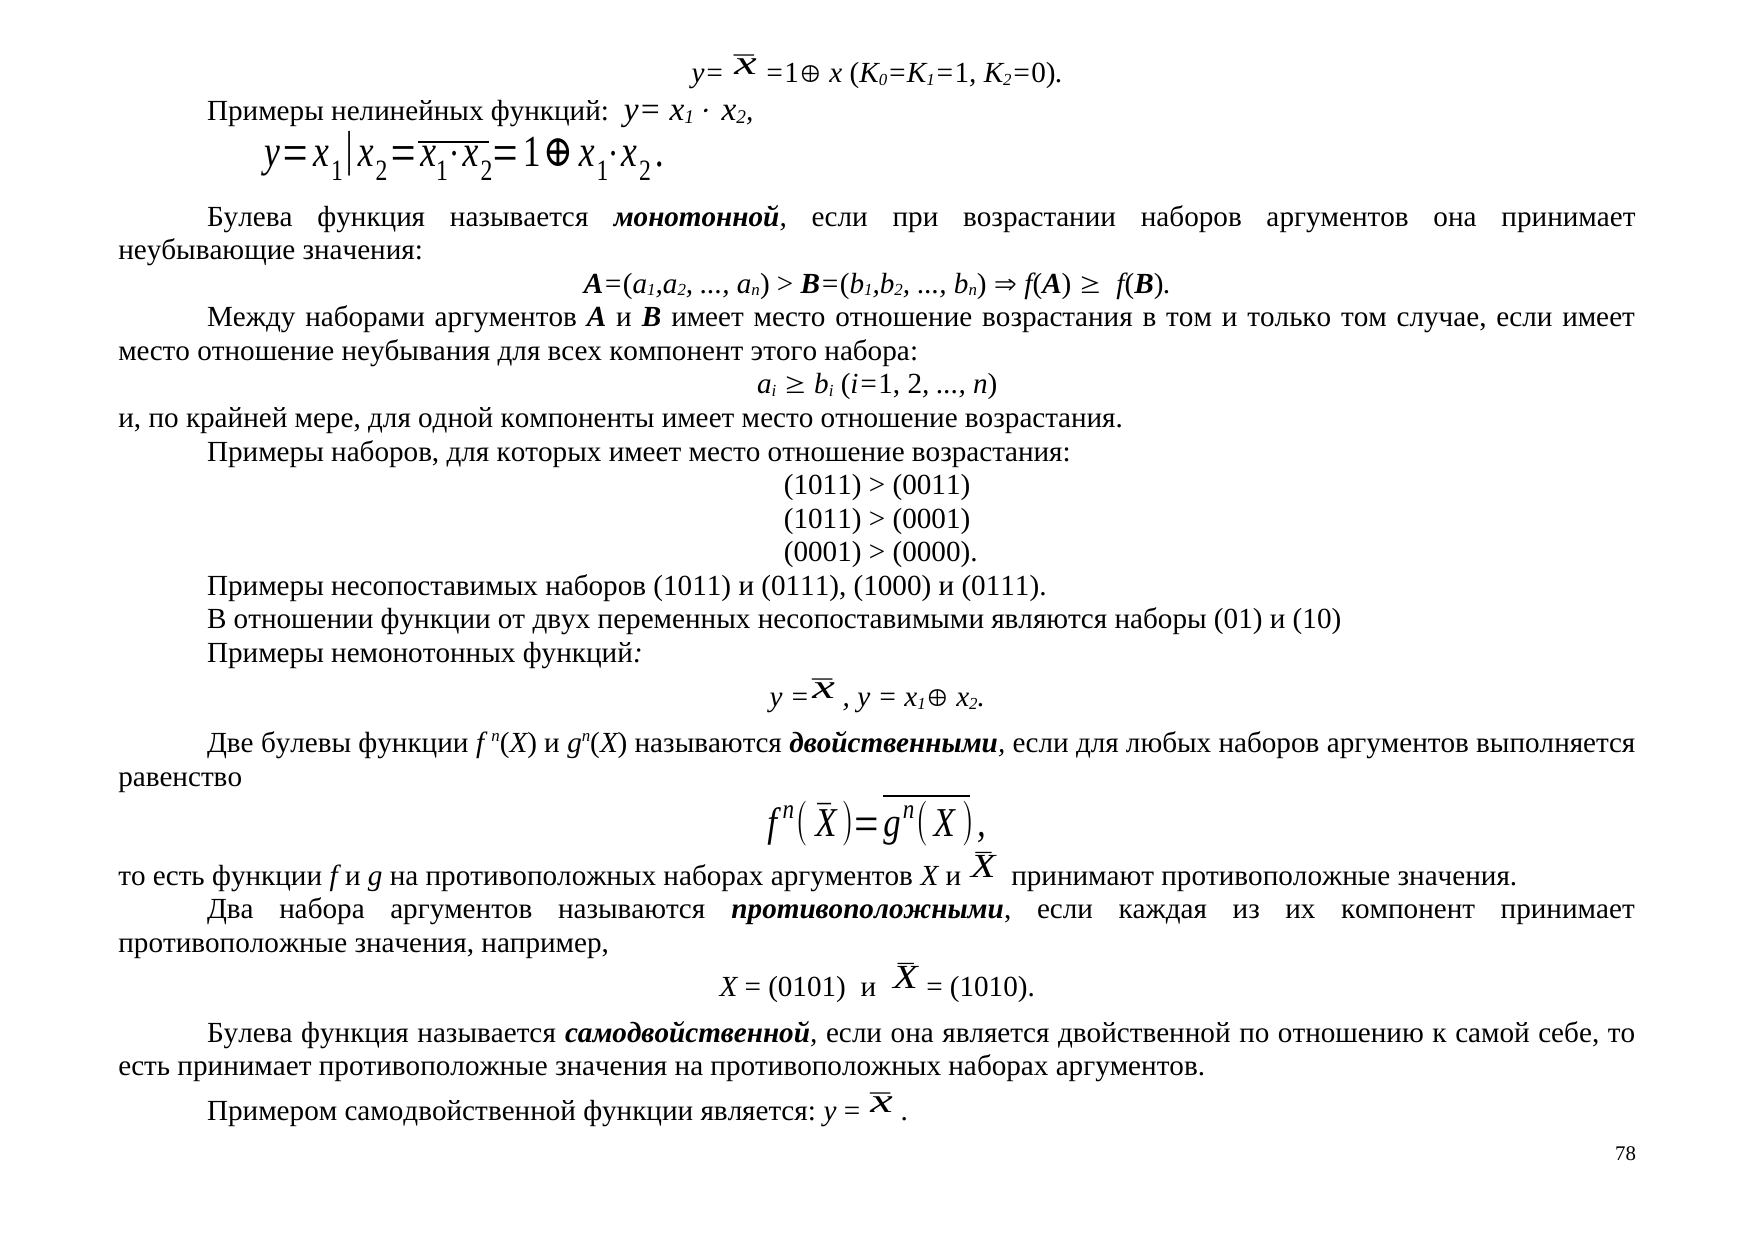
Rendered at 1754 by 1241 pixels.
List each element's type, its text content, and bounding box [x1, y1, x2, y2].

text y =, y = x1 x2. [118, 668, 1636, 713]
text Между наборами аргументов А и В имеет место отношение возрастания в том и только том случае, если имеет место отношение неубывания для всех компонент этого набора: [118, 299, 1636, 366]
text Примеры наборов, для которых имеет место отношение возрастания: [118, 434, 1636, 467]
text Примеры несопоставимых наборов (1011) и (0111), (1000) и (0111). [118, 568, 1636, 601]
text Примеры немонотонных функций: [118, 635, 1636, 668]
text Булева функция называется монотонной, если при возрастании наборов аргументов она принимает неубывающие значения: [118, 199, 1636, 266]
text A=(a1,a2, ..., an) > B=(b1,b2, ..., bn) f(A) f(B). [118, 266, 1636, 299]
text Примеры нелинейных функций: y= x1 x2, [118, 89, 1636, 127]
text В отношении функции от двух переменных несопоставимыми являются наборы (01) и (10) [118, 601, 1636, 635]
text (1011) > (0011) [118, 467, 1636, 501]
text ai bi (i=1, 2, ..., n) [118, 366, 1636, 400]
text y= =1 x (K0=K1=1, =0). [118, 44, 1636, 89]
text то есть функции f и g на противоположных наборах аргументов Х и принимают противоположные значения. [118, 848, 1636, 891]
text Примером самодвойственной функции является: у = . [118, 1082, 1636, 1126]
text и, по крайней мере, для одной компоненты имеет место отношение возрастания. [118, 400, 1636, 434]
text Две булевы функции f n(Х) и gn(Х) называются двойственными, если для любых наборов аргументов выполняется равенство [118, 726, 1636, 793]
text Х = (0101) и = (1010). [118, 958, 1636, 1002]
text (1011) > (0001) [118, 501, 1636, 534]
text Булева функция называется самодвойственной, если она является двойственной по отношению к самой себе, то есть принимает противоположные значения на противоположных наборах аргументов. [118, 1015, 1636, 1082]
text Два набора аргументов называются противоположными, если каждая из их компонент принимает противоположные значения, например, [118, 891, 1636, 958]
text (0001) > (0000). [118, 534, 1636, 568]
